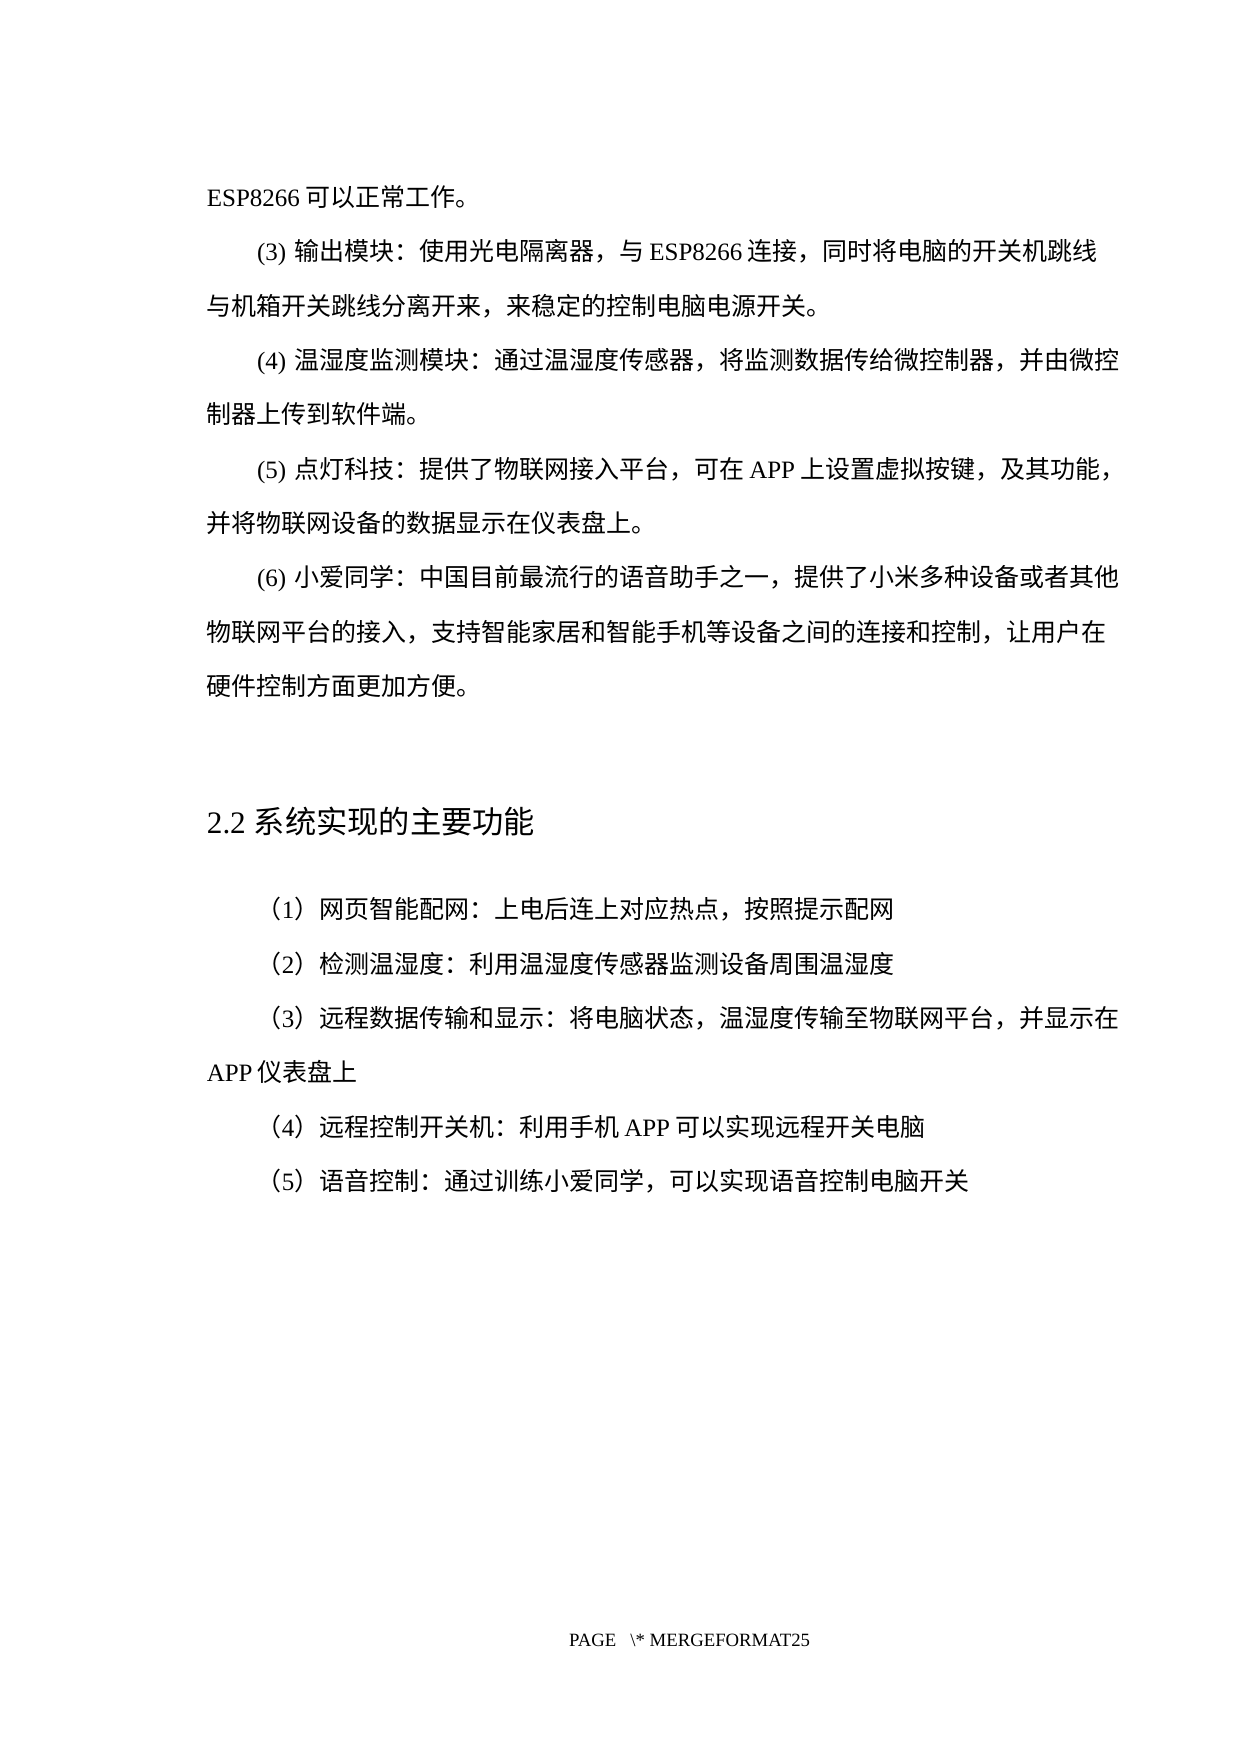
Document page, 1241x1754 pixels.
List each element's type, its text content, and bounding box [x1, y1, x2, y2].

list 温湿度监测模块：通过温湿度传感器，将监测数据传给微控制器，并由微控制器上传到软件端。 [207, 340, 1122, 431]
subtitle 2.2 系统实现的主要功能 [207, 797, 1122, 842]
list 语音控制：通过训练小爱同学，可以实现语音控制电脑开关 [207, 1162, 1122, 1198]
list 远程数据传输和显示：将电脑状态，温湿度传输至物联网平台，并显示在APP仪表盘上 [207, 998, 1122, 1089]
list 检测温湿度：利用温湿度传感器监测设备周围温湿度 [207, 944, 1122, 980]
list 远程控制开关机：利用手机APP可以实现远程开关电脑 [207, 1107, 1122, 1143]
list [207, 177, 1122, 213]
list 小爱同学：中国目前最流行的语音助手之一，提供了小米多种设备或者其他物联网平台的接入，支持智能家居和智能手机等设备之间的连接和控制，让用户在硬件控制方面更加方便。 [207, 558, 1122, 703]
list 点灯科技：提供了物联网接入平台，可在APP上设置虚拟按键，及其功能，并将物联网设备的数据显示在仪表盘上。 [207, 449, 1122, 540]
list 输出模块：使用光电隔离器，与ESP8266连接，同时将电脑的开关机跳线与机箱开关跳线分离开来，来稳定的控制电脑电源开关。 [207, 232, 1122, 322]
list 网页智能配网：上电后连上对应热点，按照提示配网 [207, 890, 1122, 926]
